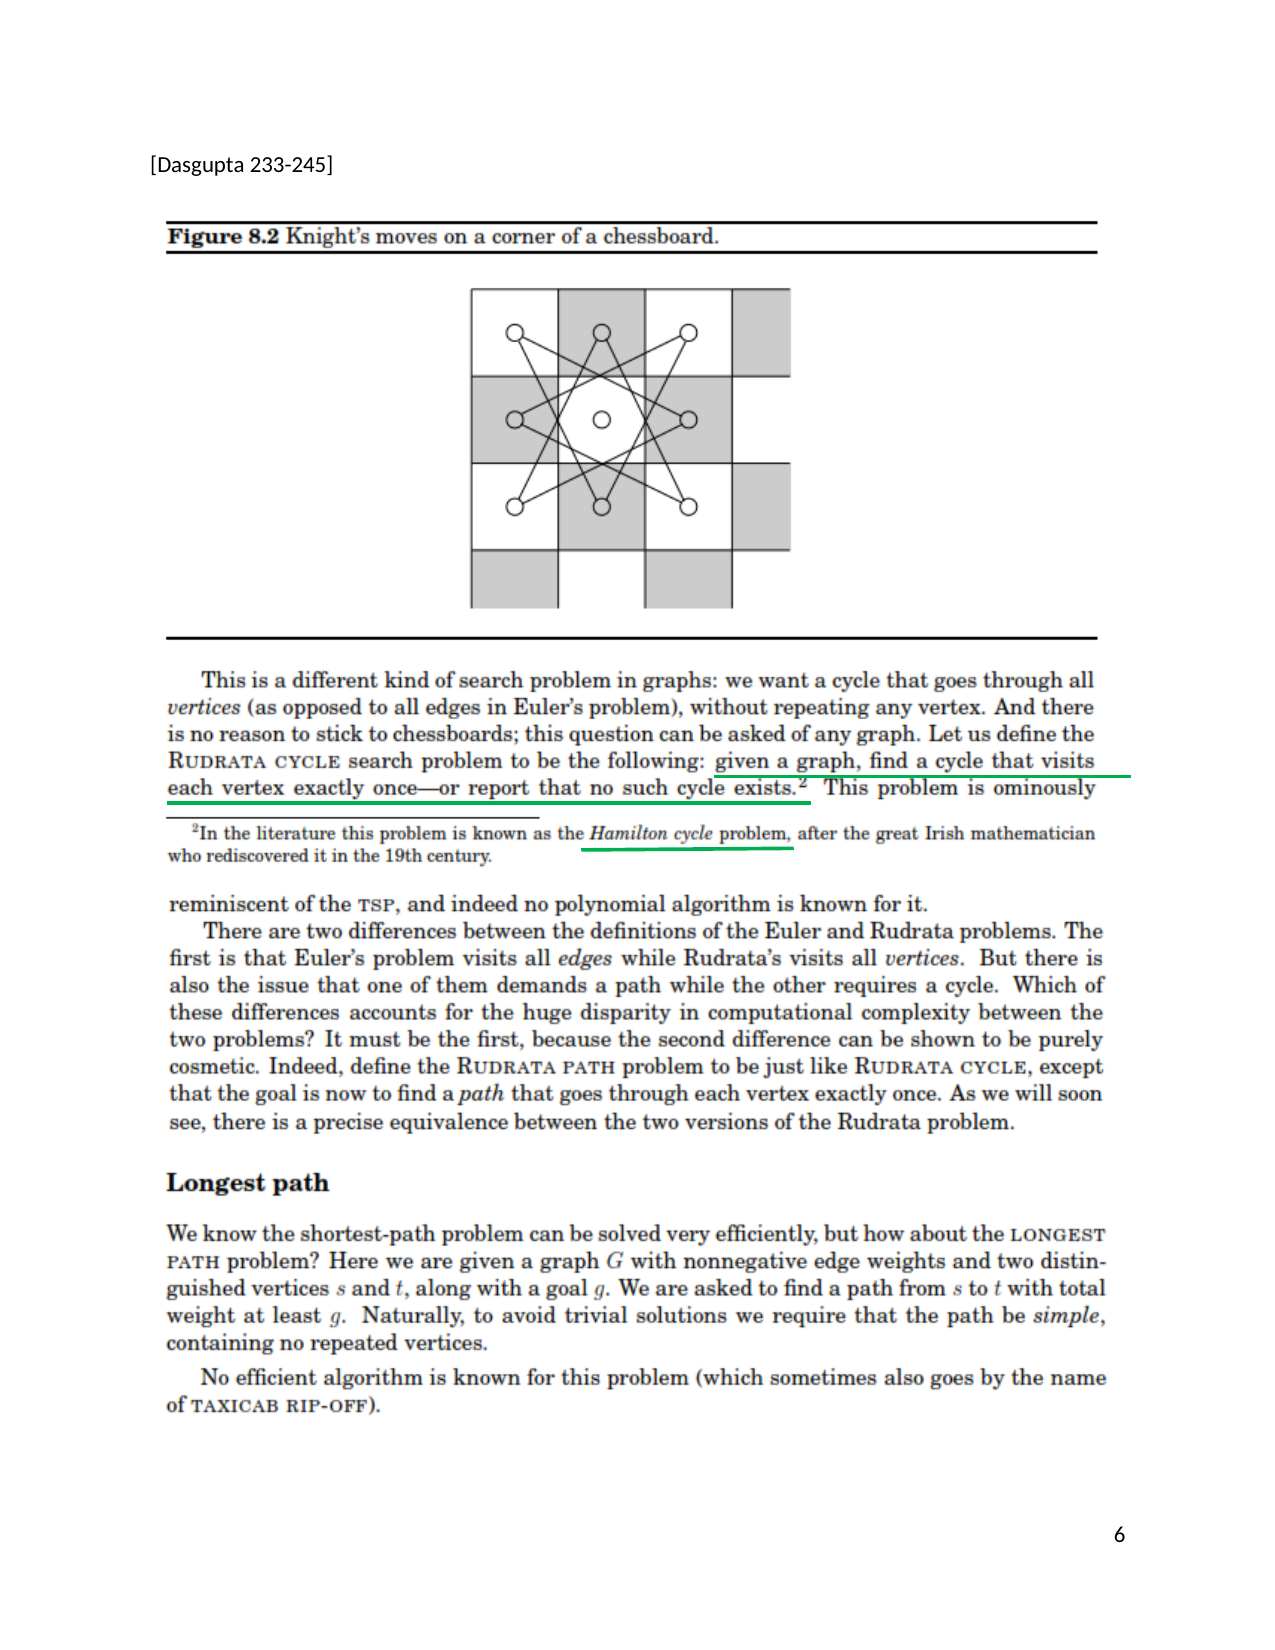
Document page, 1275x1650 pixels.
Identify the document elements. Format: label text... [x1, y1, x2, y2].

text [Dasgupta 233-245] [150, 150, 1125, 178]
picture [150, 874, 1125, 1149]
picture [150, 203, 1125, 871]
picture [150, 1152, 1125, 1429]
